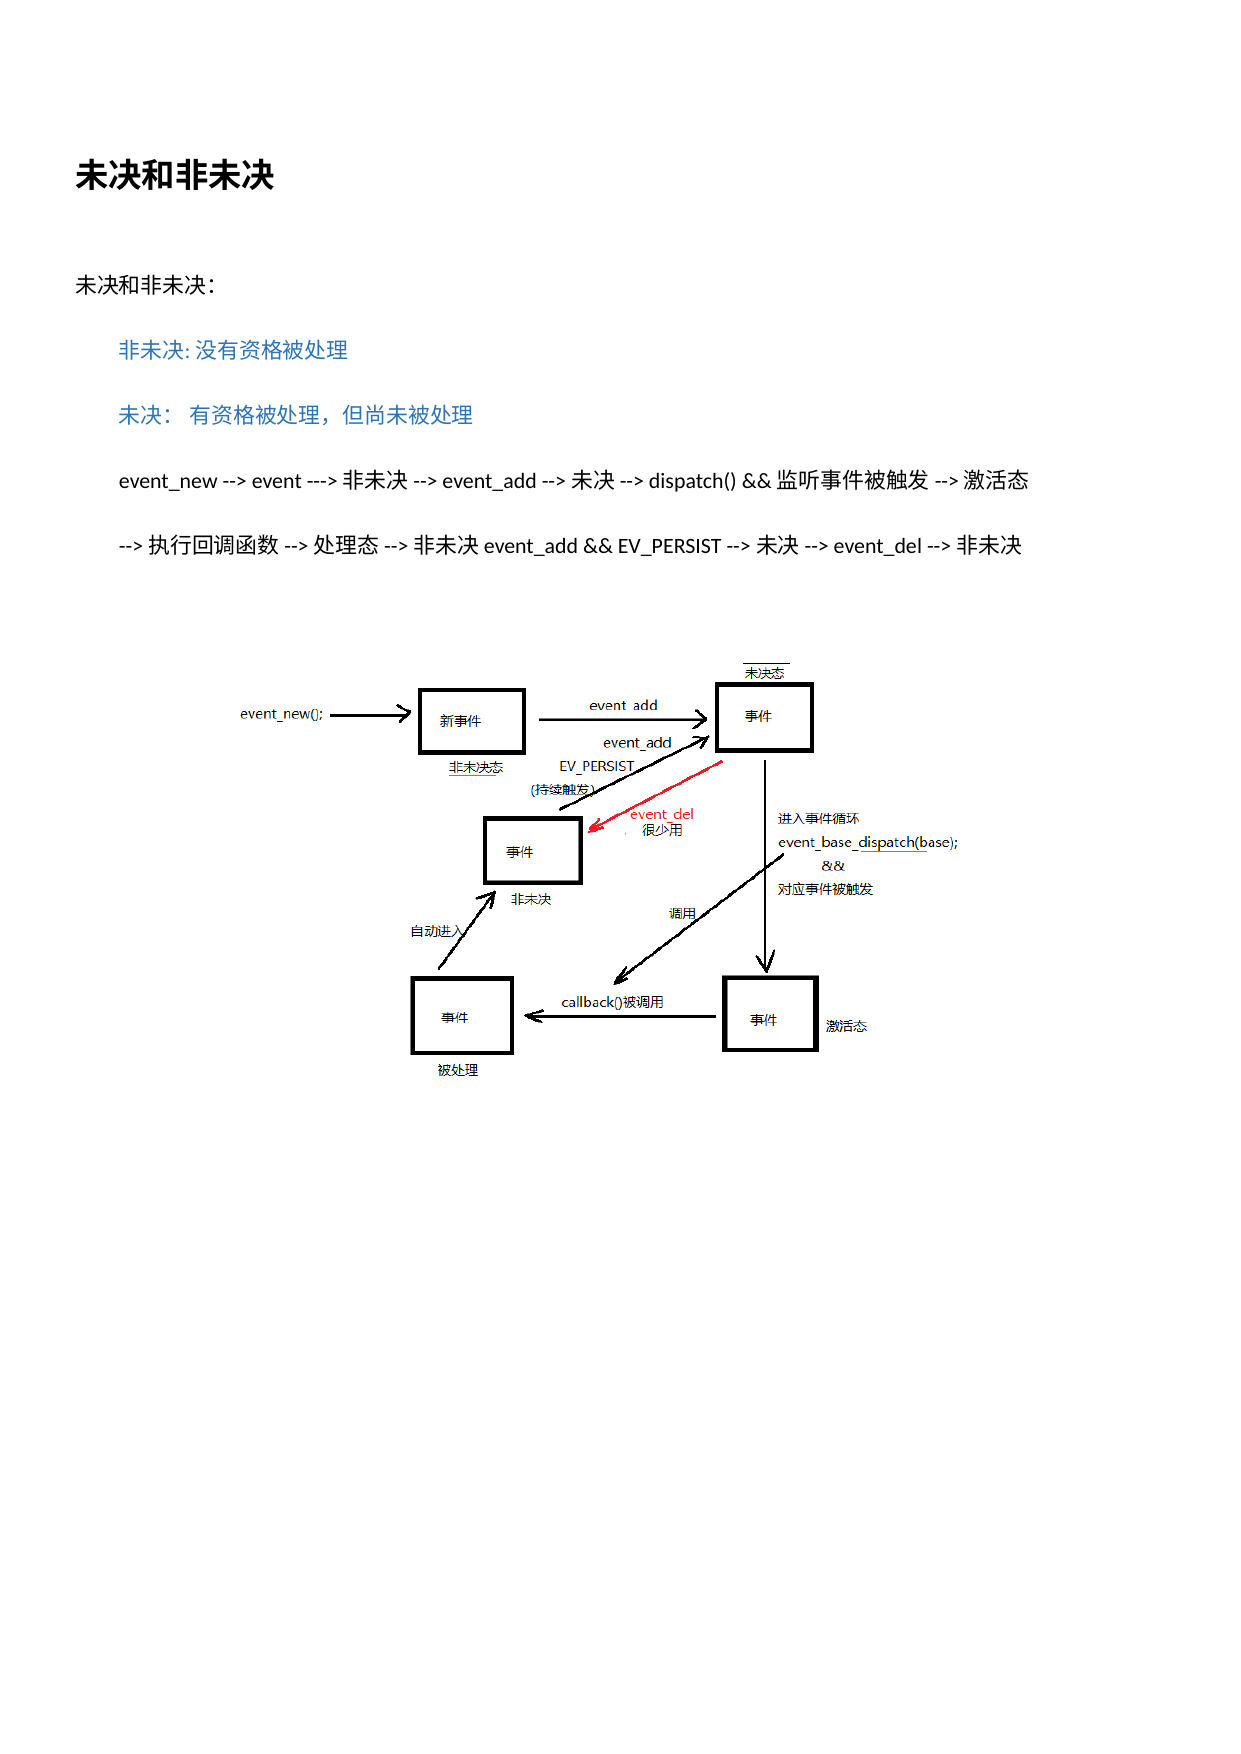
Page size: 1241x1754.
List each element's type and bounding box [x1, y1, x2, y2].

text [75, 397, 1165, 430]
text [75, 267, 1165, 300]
picture [75, 625, 1166, 1156]
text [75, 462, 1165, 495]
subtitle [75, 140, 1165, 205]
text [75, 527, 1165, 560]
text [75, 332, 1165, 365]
